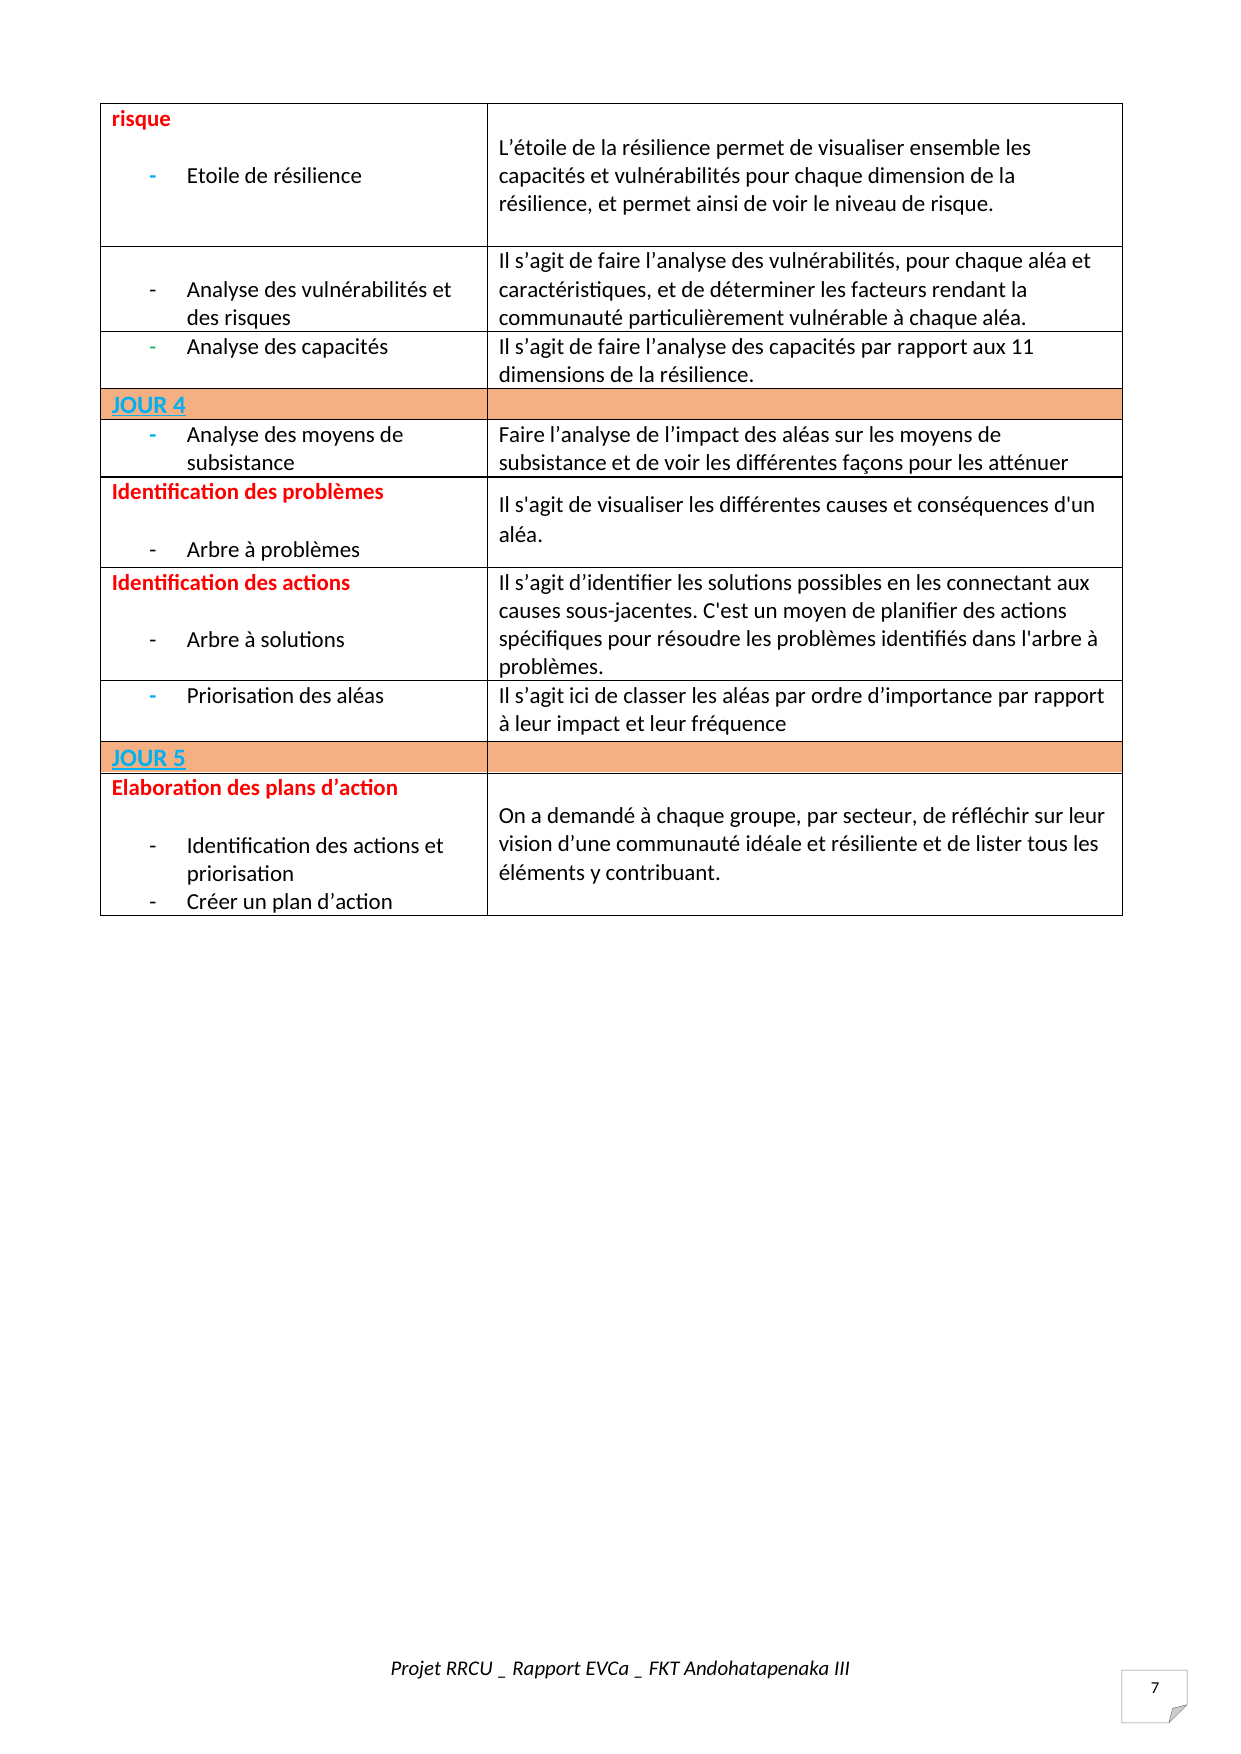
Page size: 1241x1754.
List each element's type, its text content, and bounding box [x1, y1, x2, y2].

table_cell Il s'agit de visualiser les différentes causes et conséquences d'un aléa. [488, 478, 1122, 567]
table_cell On a demandé à chaque groupe, par secteur, de réfléchir sur leur vision d’une communauté idéale et résiliente et de lister tous les éléments y contribuant. [488, 774, 1122, 915]
table_cell Il s’agit ici de classer les aléas par ordre d’importance par rapport à leur impact et leur fréquence [488, 681, 1122, 741]
table_cell Analyse des capacités [101, 332, 487, 388]
table_cell Faire l’analyse de l’impact des aléas sur les moyens de subsistance et de voir les différentes façons pour les atténuer [488, 420, 1122, 476]
table_cell Analyse des vulnérabilités et des risques [101, 247, 487, 331]
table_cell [488, 104, 1122, 246]
table_cell Il s’agit d’identifier les solutions possibles en les connectant aux causes sous-jacentes. C'est un moyen de planifier des actions spécifiques pour résoudre les problèmes identifiés dans l'arbre à problèmes. [488, 568, 1122, 680]
table_cell Identification des problèmes Arbre à problèmes [101, 478, 487, 567]
table_cell Il s’agit de faire l’analyse des vulnérabilités, pour chaque aléa et caractéristiques, et de déterminer les facteurs rendant la communauté particulièrement vulnérable à chaque aléa. [488, 247, 1122, 331]
table_cell Il s’agit de faire l’analyse des capacités par rapport aux 11 dimensions de la résilience. [488, 332, 1122, 388]
table_cell Identification des actions Arbre à solutions [101, 568, 487, 680]
table_cell Priorisation des aléas [101, 681, 487, 741]
table_cell [488, 742, 1122, 772]
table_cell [101, 104, 487, 246]
table_cell [488, 389, 1122, 419]
table_cell JOUR 4 [101, 389, 487, 419]
table_cell Analyse des moyens de subsistance [101, 420, 487, 476]
table_cell Elaboration des plans d’action Identification des actions et priorisation Créer un plan d’action [101, 774, 487, 915]
table_cell JOUR 5 [101, 742, 487, 772]
